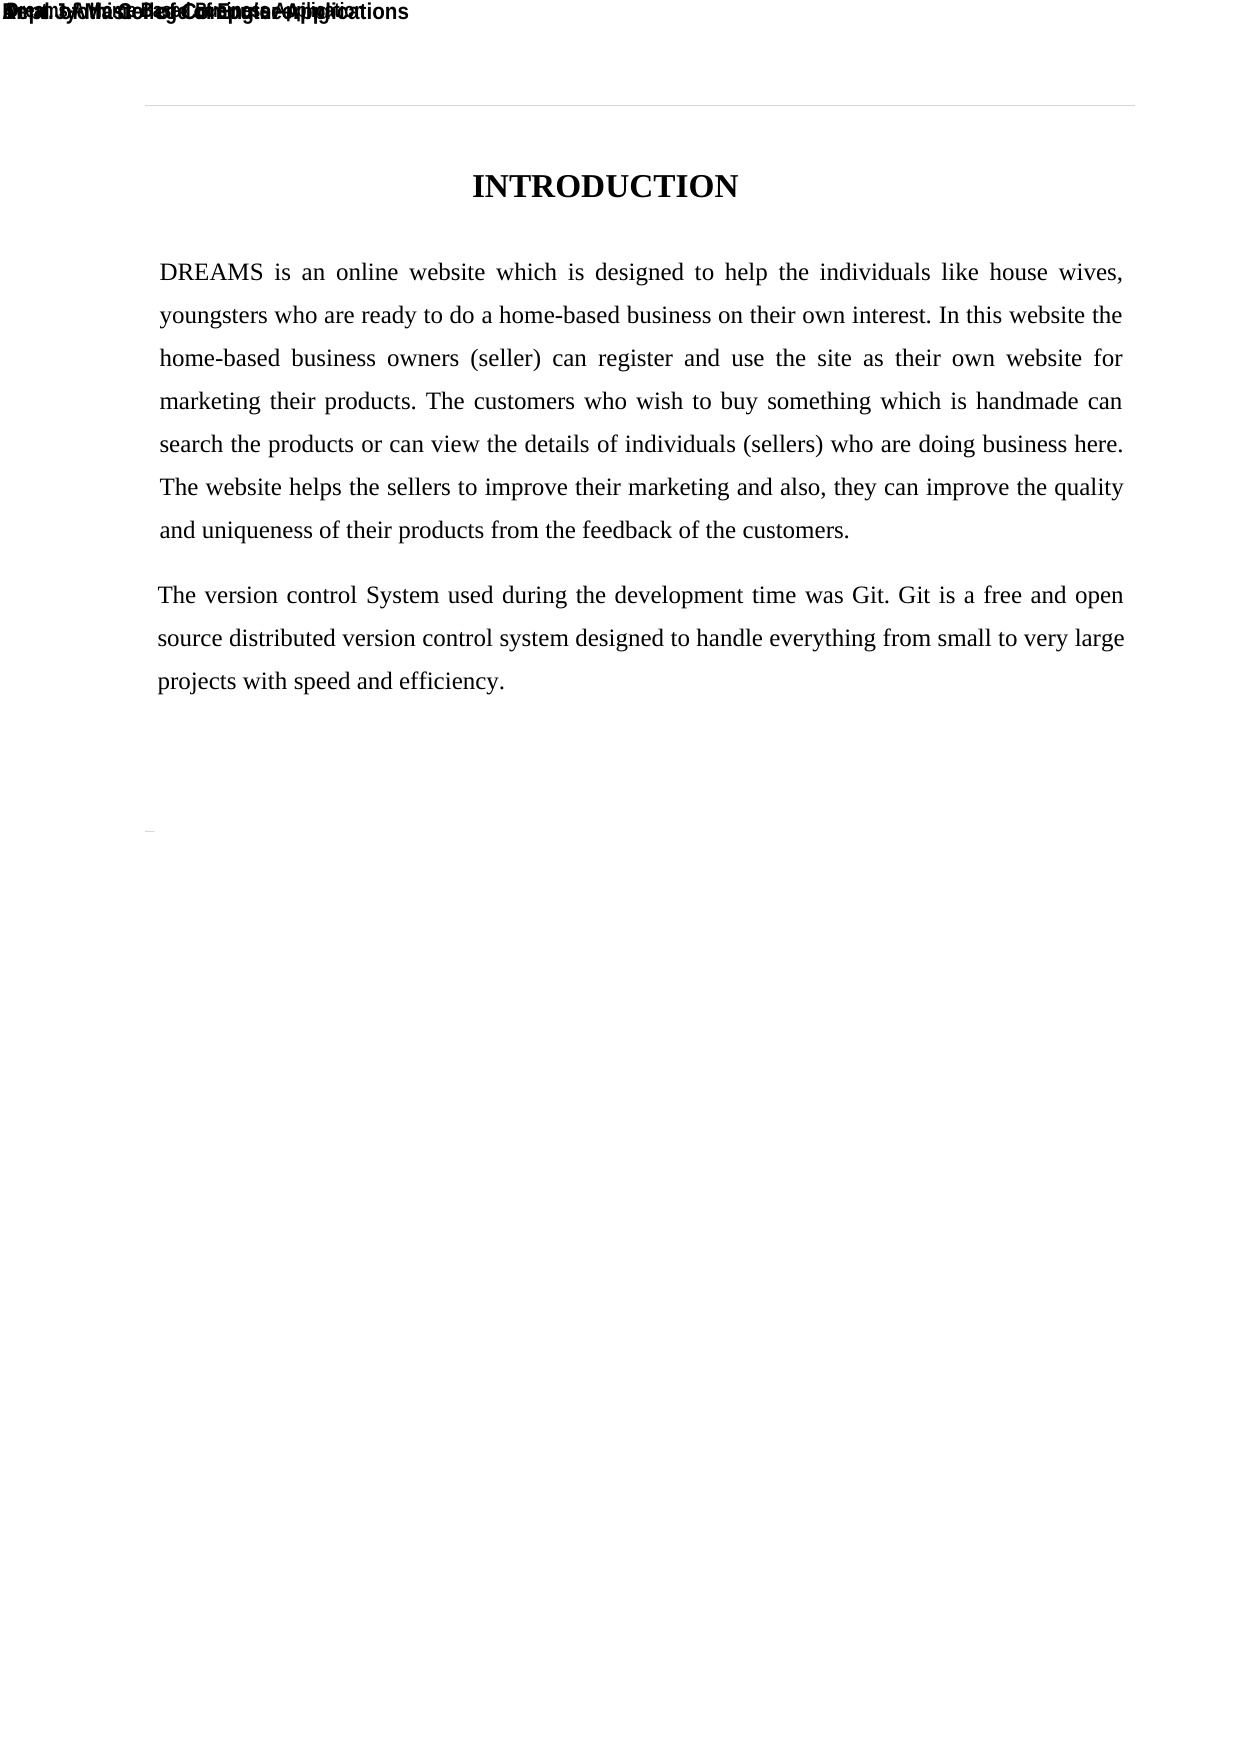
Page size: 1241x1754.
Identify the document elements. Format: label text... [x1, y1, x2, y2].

text The version control System used during the development time was Git. Git is a free and open source distributed version control system designed to handle everything from small to very large projects with speed and efficiency. [157, 580, 1124, 695]
subtitle INTRODUCTION [472, 166, 1049, 204]
text DREAMS is an online website which is designed to help the individuals like house wives, youngsters who are ready to do a home-based business on their own interest. In this website the home-based business owners (seller) can register and use the site as their own website for marketing their products. The customers who wish to buy something which is handmade can search the products or can view the details of individuals (sellers) who are doing business here. The website helps the sellers to improve their marketing and also, they can improve the quality and uniqueness of their products from the feedback of the customers. [159, 257, 1124, 544]
